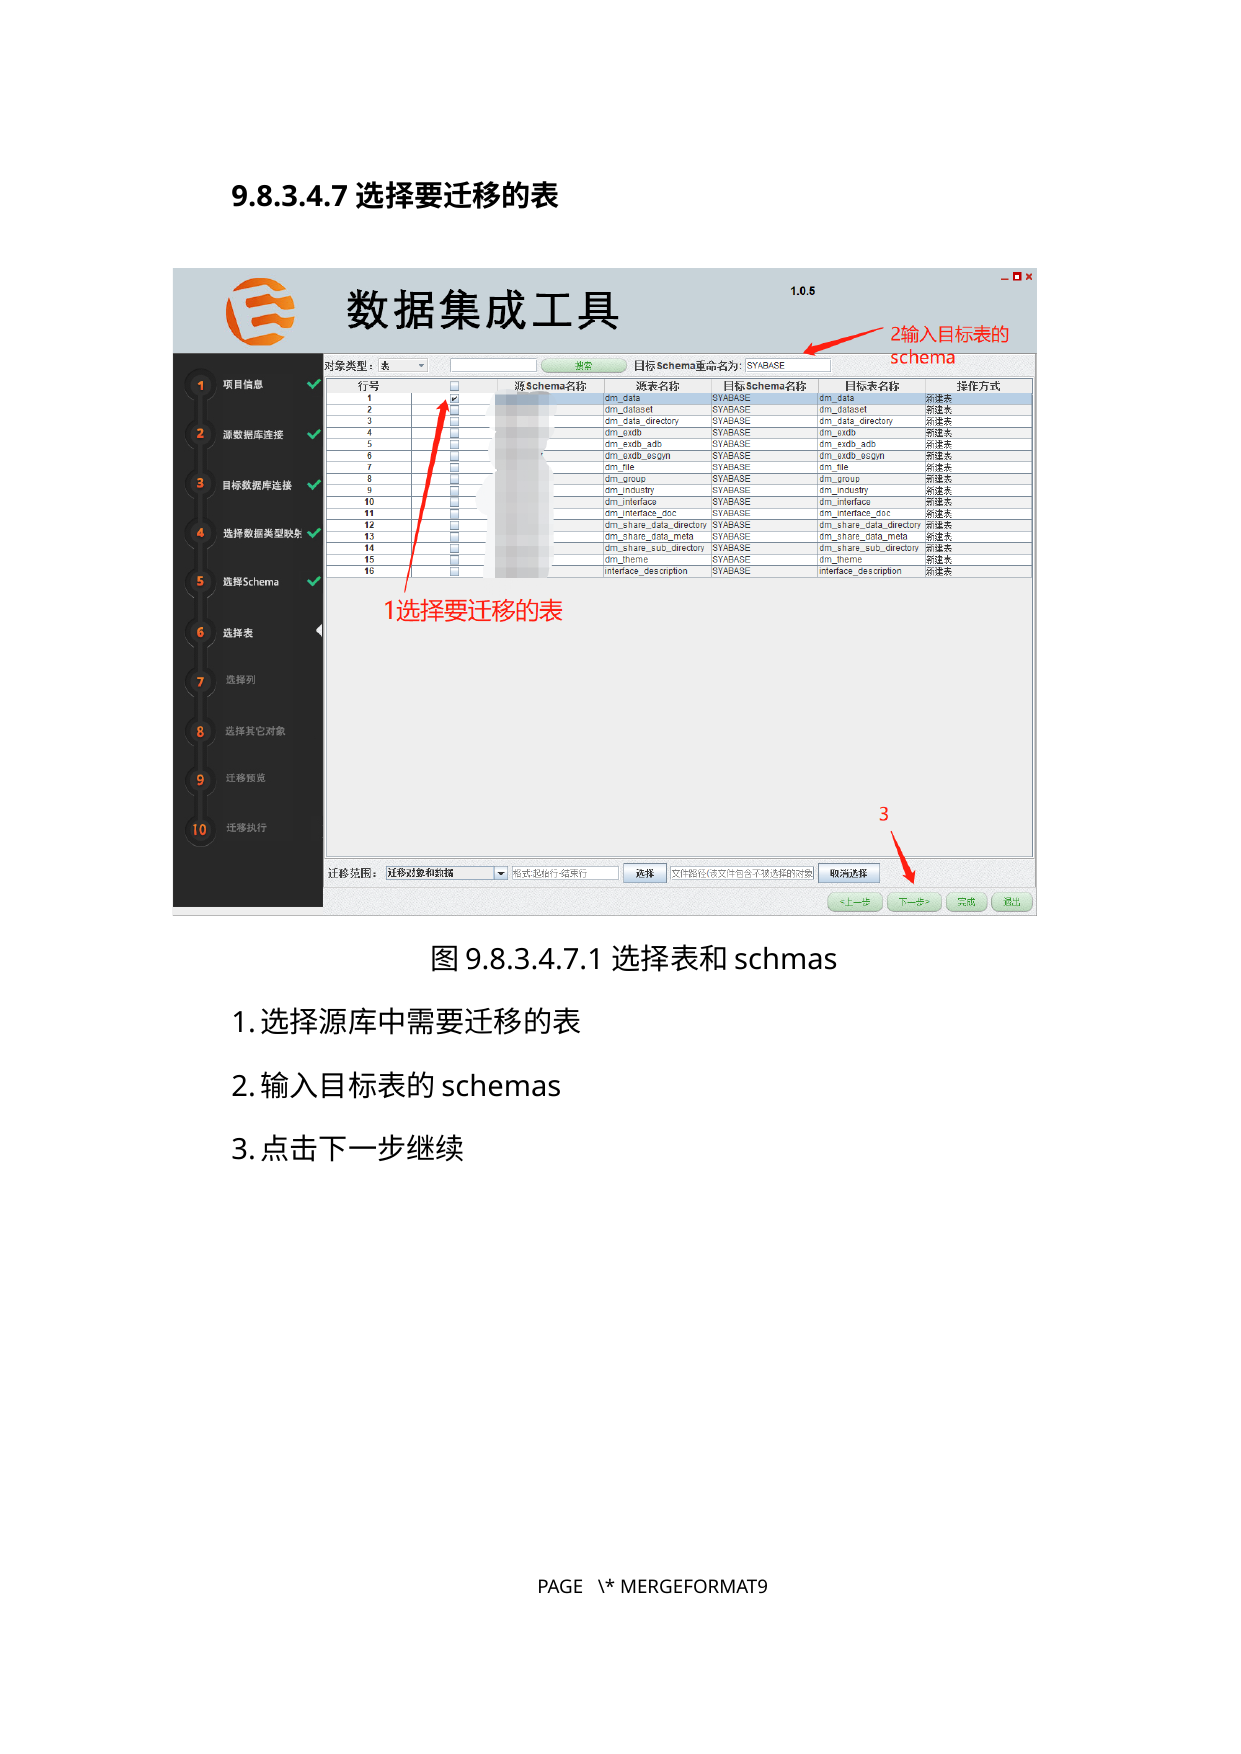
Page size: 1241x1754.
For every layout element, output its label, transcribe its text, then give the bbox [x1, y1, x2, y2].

list 点击下一步继续 [173, 1126, 1094, 1168]
subtitle 9.8.3.4.7 选择要迁移的表 [173, 172, 1094, 215]
list 选择源库中需要迁移的表 [173, 999, 1094, 1041]
list 输入目标表的schemas [173, 1062, 1094, 1105]
text 图9.8.3.4.7.1 选择表和schmas [173, 935, 1094, 978]
picture [172, 268, 1037, 916]
